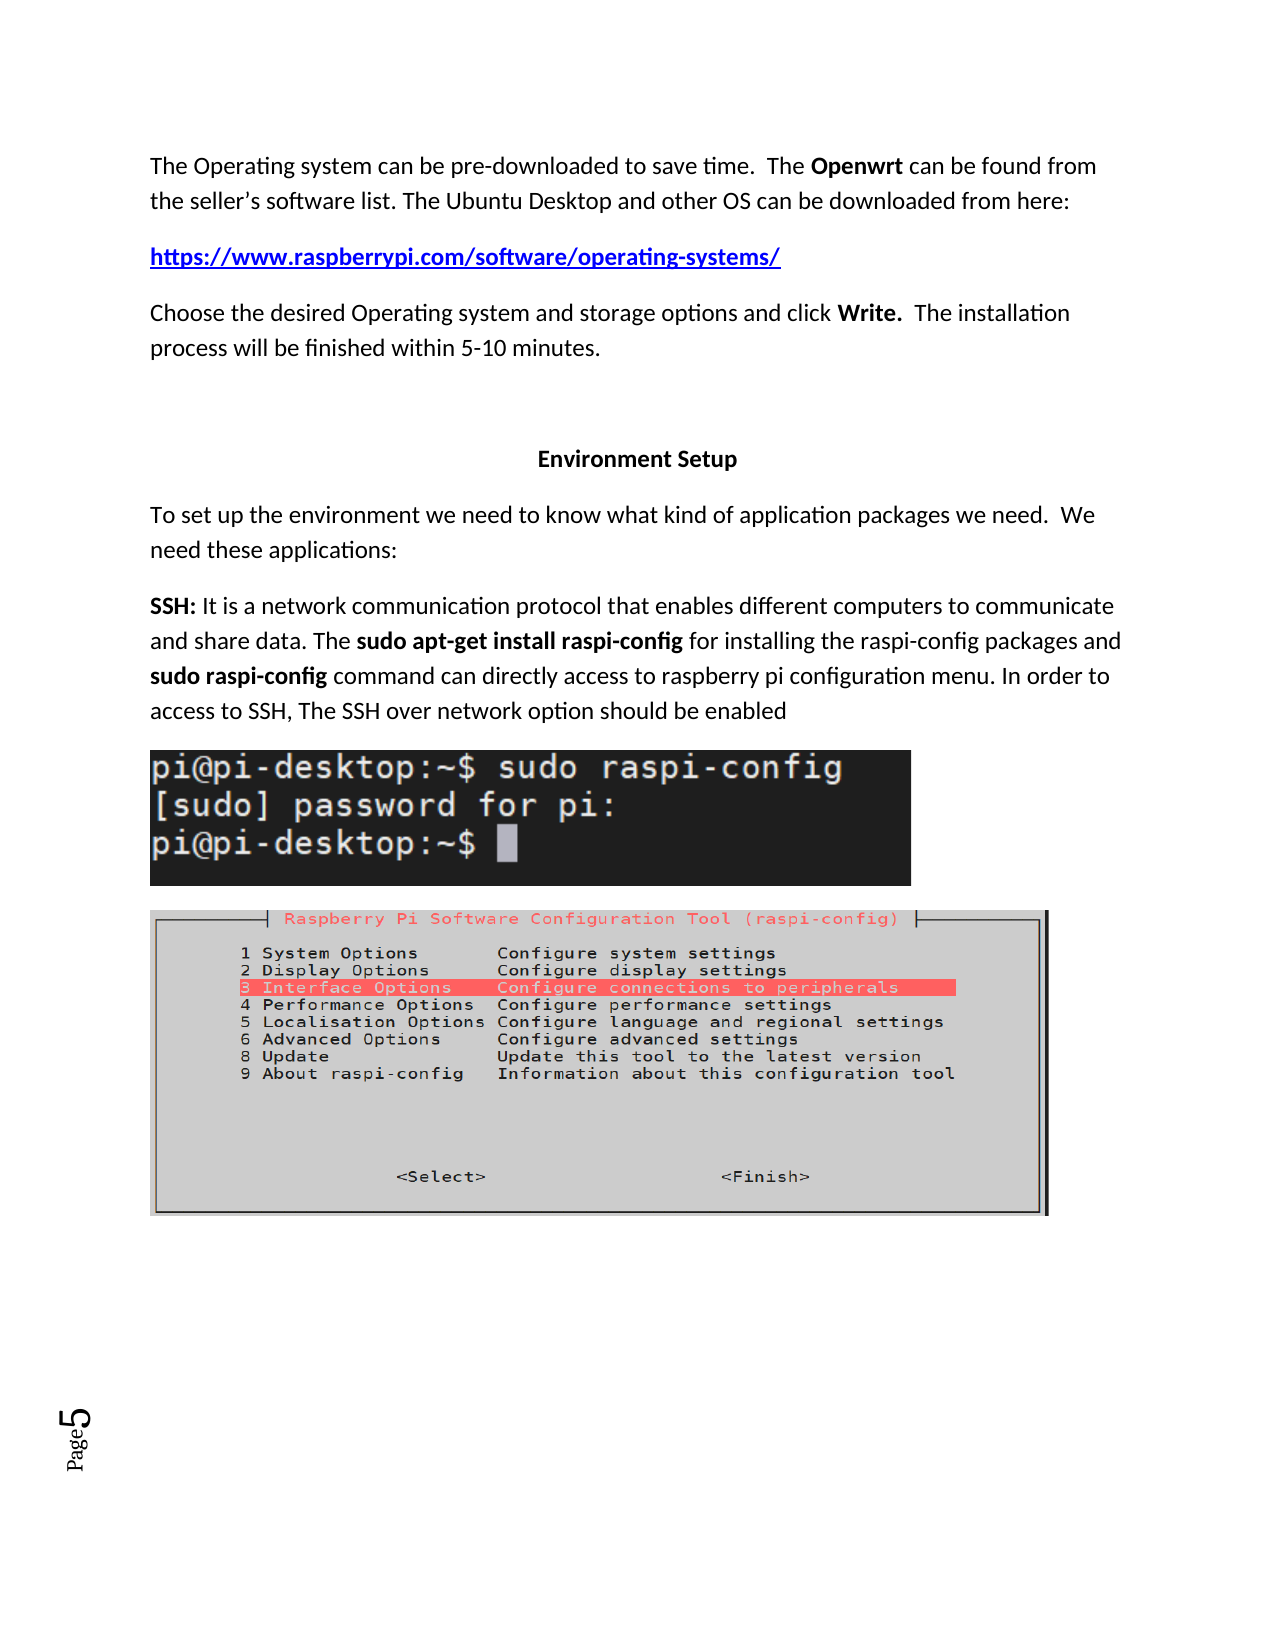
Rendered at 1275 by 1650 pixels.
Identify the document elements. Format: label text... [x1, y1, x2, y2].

text The Operating system can be pre-downloaded to save time. The Openwrt can be found from the seller’s software list. The Ubuntu Desktop and other OS can be downloaded from here: [150, 150, 1125, 216]
text https://www.raspberrypi.com/software/operating-systems/ [150, 241, 1125, 271]
picture [150, 750, 912, 886]
text Choose the desired Operating system and storage options and click Write. The installation process will be finished within 5-10 minutes. [150, 297, 1125, 362]
text Environment Setup [150, 443, 1125, 474]
picture [150, 910, 1049, 1216]
text To set up the environment we need to know what kind of application packages we need. We need these applications: [150, 499, 1125, 565]
text SSH: It is a network communication protocol that enables different computers to communicate and share data. The sudo apt-get install raspi-config for installing the raspi-config packages and sudo raspi-config command can directly access to raspberry pi configuration menu. In order to access to SSH, The SSH over network option should be enabled [150, 590, 1125, 726]
